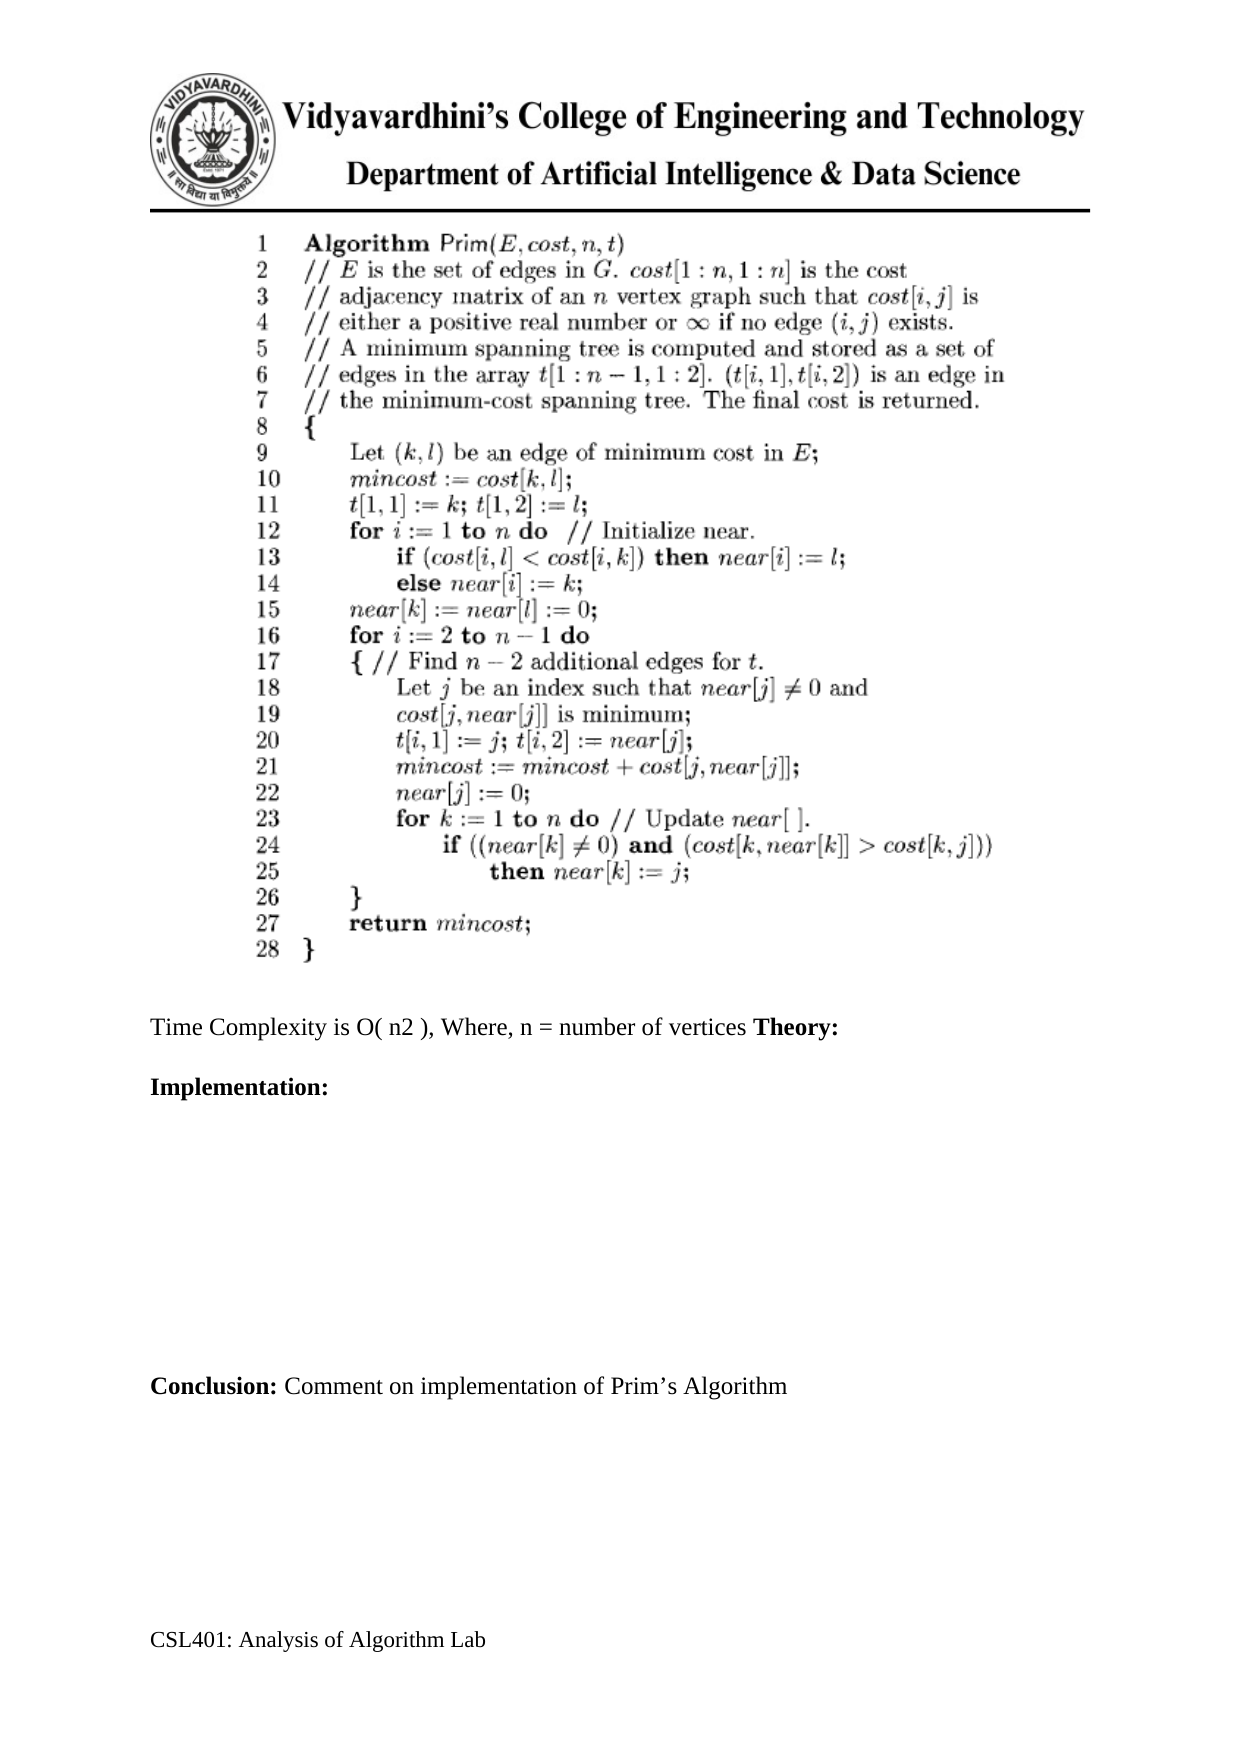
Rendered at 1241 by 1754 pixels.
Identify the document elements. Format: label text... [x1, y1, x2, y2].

text Time Complexity is O( n2 ), Where, n = number of vertices Theory: [150, 1012, 1090, 1041]
text Implementation: [150, 1072, 1090, 1101]
picture [150, 73, 1091, 982]
text Conclusion: Comment on implementation of Prim’s Algorithm [150, 1371, 1090, 1399]
